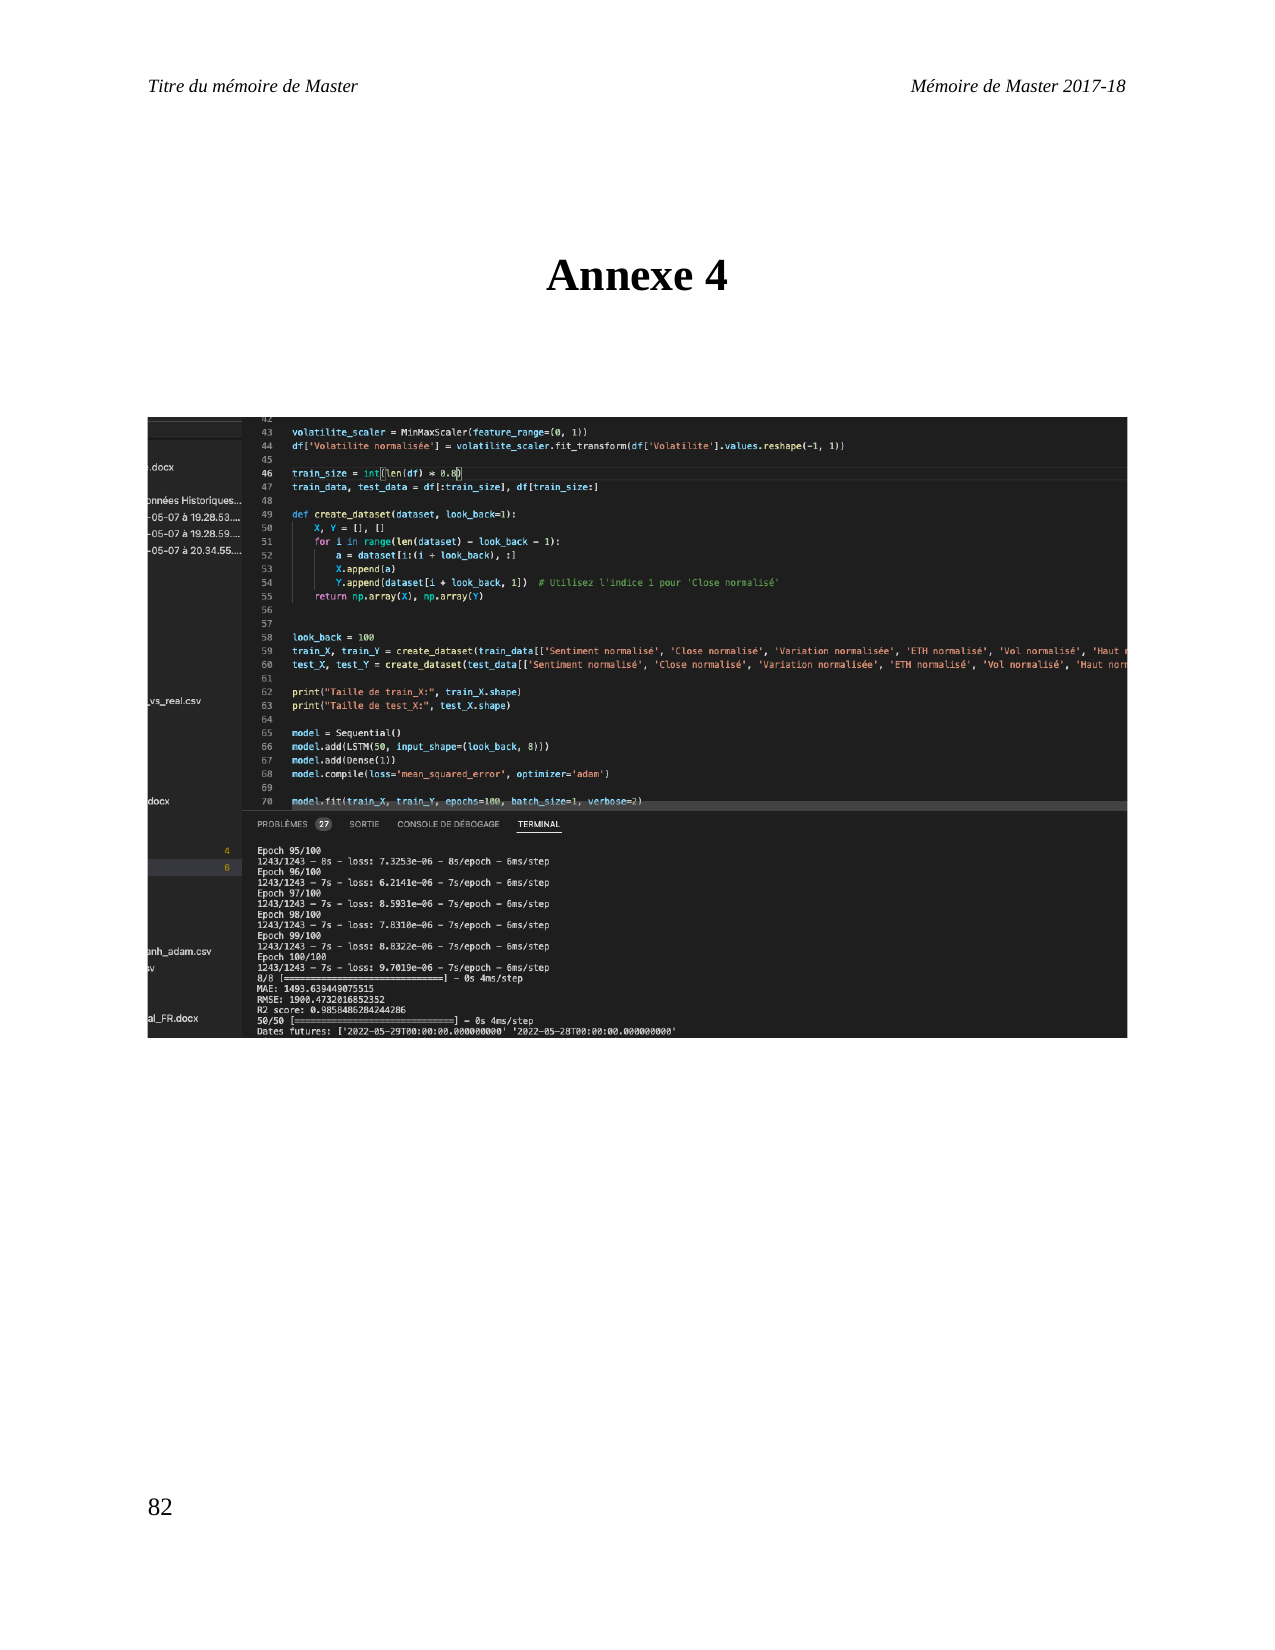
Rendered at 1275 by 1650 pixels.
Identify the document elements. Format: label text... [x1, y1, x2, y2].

subtitle Annexe 4 [148, 248, 1127, 300]
picture [147, 417, 1128, 1038]
